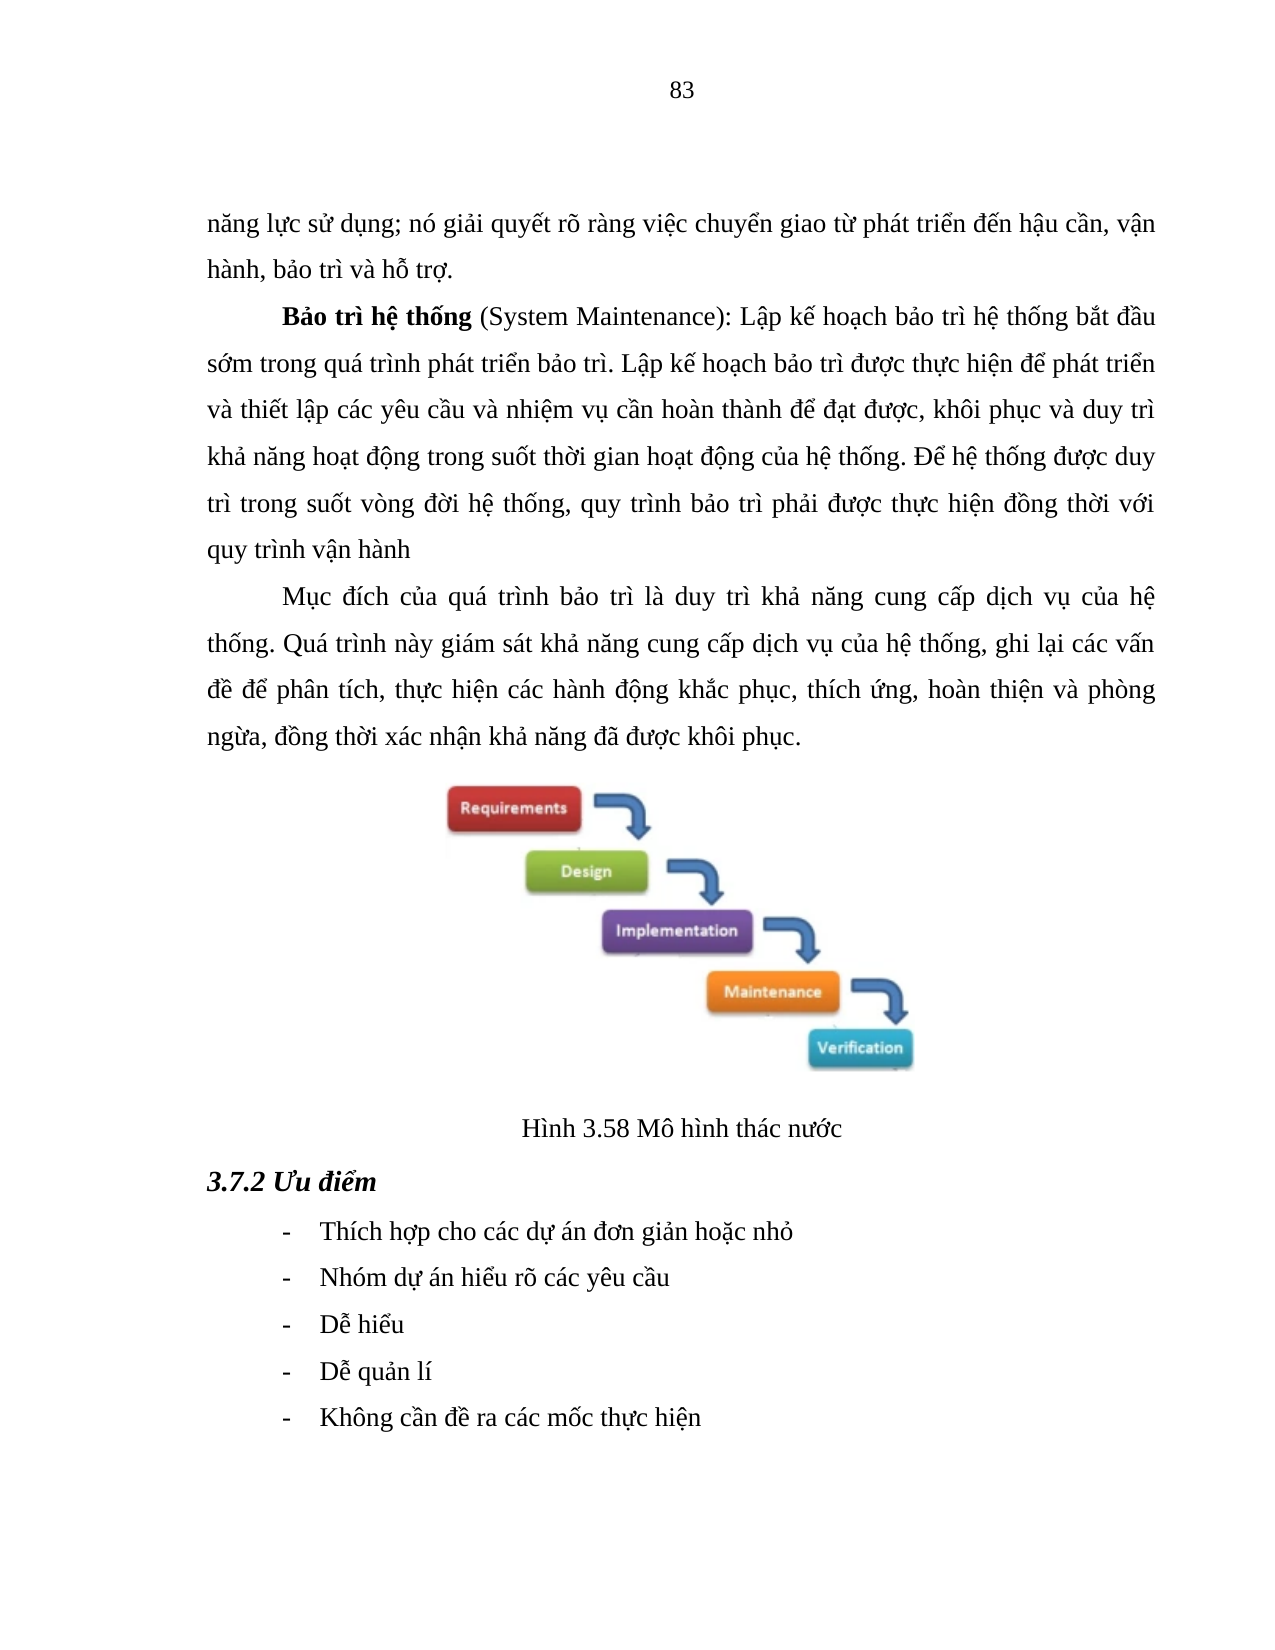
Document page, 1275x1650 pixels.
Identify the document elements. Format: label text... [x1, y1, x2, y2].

list Nhóm dự án hiểu rõ các yêu cầu [282, 1262, 1157, 1293]
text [207, 207, 1157, 284]
subtitle Ưu điểm [207, 1164, 1157, 1198]
text Bảo trì hệ thống (System Maintenance): Lập kế hoạch bảo trì hệ thống bắt đầu sớm trong quá trình phát triển bảo trì. Lập kế hoạch bảo trì được thực hiện để phát triển và thiết lập các yêu cầu và nhiệm vụ cần hoàn thành để đạt được, khôi phục và duy trì khả năng hoạt động trong suốt thời gian hoạt động của hệ thống. Để hệ thống được duy trì trong suốt vòng đời hệ thống, quy trình bảo trì phải được thực hiện đồng thời với quy trình vận hành [207, 300, 1157, 564]
list Thích hợp cho các dự án đơn giản hoặc nhỏ [282, 1215, 1157, 1246]
list Không cần đề ra các mốc thực hiện [282, 1402, 1157, 1433]
list Dễ quản lí [282, 1355, 1157, 1386]
text Mục đích của quá trình bảo trì là duy trì khả năng cung cấp dịch vụ của hệ thống. Quá trình này giám sát khả năng cung cấp dịch vụ của hệ thống, ghi lại các vấn đề để phân tích, thực hiện các hành động khắc phục, thích ứng, hoàn thiện và phòng ngừa, đồng thời xác nhận khả năng đã được khôi phục. [207, 580, 1157, 751]
text Hình 3.58 Mô hình thác nước [207, 1113, 1157, 1144]
picture [277, 766, 1087, 1092]
list Dễ hiểu [282, 1308, 1157, 1339]
